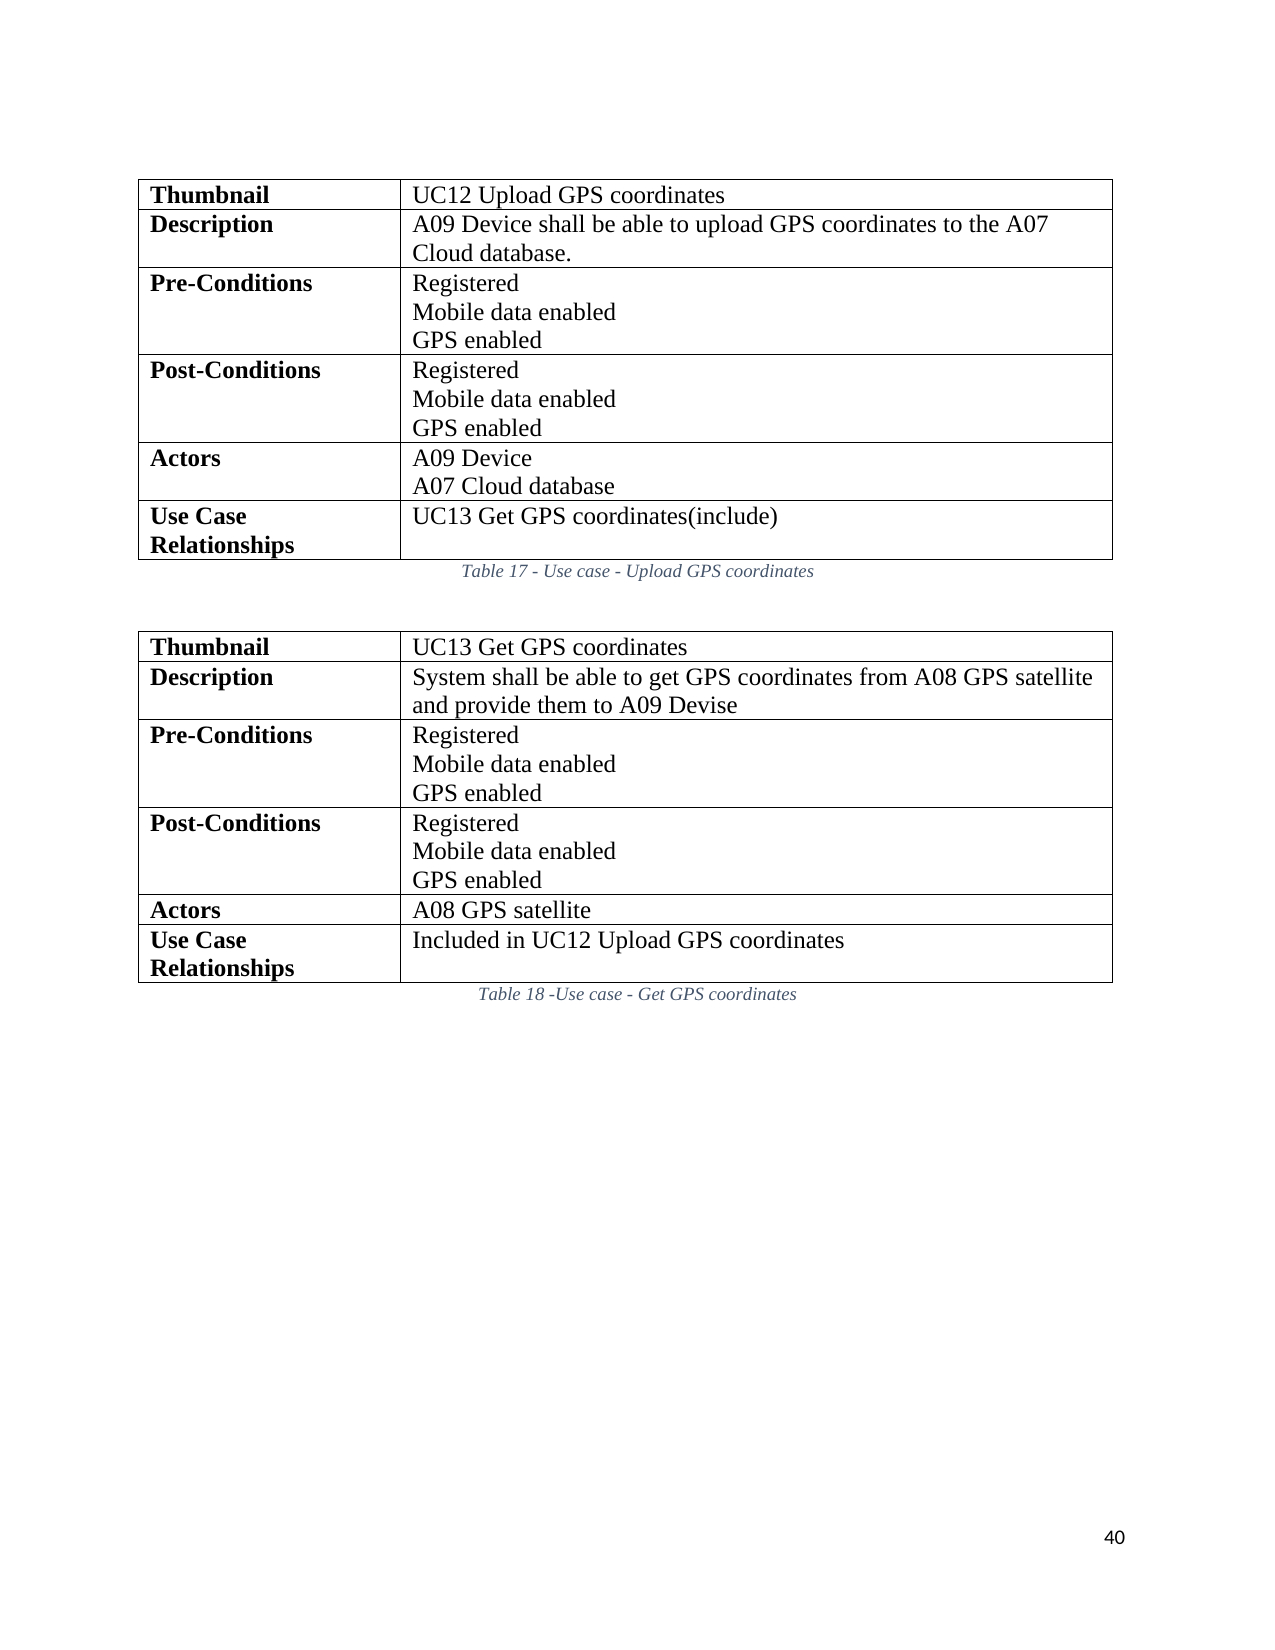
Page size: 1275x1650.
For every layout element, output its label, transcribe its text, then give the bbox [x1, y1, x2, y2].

table_cell Actors [139, 443, 400, 500]
table_header Thumbnail [139, 180, 400, 208]
table_cell UC13 Get GPS coordinates(include) [401, 501, 1112, 559]
table_cell A08 GPS satellite [401, 895, 1112, 924]
table_cell Post-Conditions [139, 808, 400, 894]
table_cell A09 Device A07 Cloud database [401, 443, 1112, 500]
table_cell Use Case Relationships [139, 925, 400, 982]
text Table 18 -Use case - Get GPS coordinates [150, 983, 1125, 1005]
table_header Thumbnail [139, 632, 400, 661]
table_cell System shall be able to get GPS coordinates from A08 GPS satellite and provide them to A09 Devise [401, 662, 1112, 719]
table_cell Registered Mobile data enabled GPS enabled [401, 355, 1112, 442]
table_cell Registered Mobile data enabled GPS enabled [401, 808, 1112, 894]
table_cell Description [139, 210, 400, 267]
table_cell Included in UC12 Upload GPS coordinates [401, 925, 1112, 982]
table_header UC13 Get GPS coordinates [401, 632, 1112, 661]
table_header UC12 Upload GPS coordinates [401, 180, 1112, 208]
table_cell A09 Device shall be able to upload GPS coordinates to the A07 Cloud database. [401, 210, 1112, 267]
table_cell Pre-Conditions [139, 268, 400, 354]
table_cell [401, 268, 1112, 354]
text Table 17 - Use case - Upload GPS coordinates [150, 560, 1125, 581]
table_cell Registered Mobile data enabled GPS enabled [401, 720, 1112, 807]
table_cell Use Case Relationships [139, 501, 400, 559]
table_cell Pre-Conditions [139, 720, 400, 807]
table_cell Description [139, 662, 400, 719]
table_cell Post-Conditions [139, 355, 400, 442]
table_cell Actors [139, 895, 400, 924]
